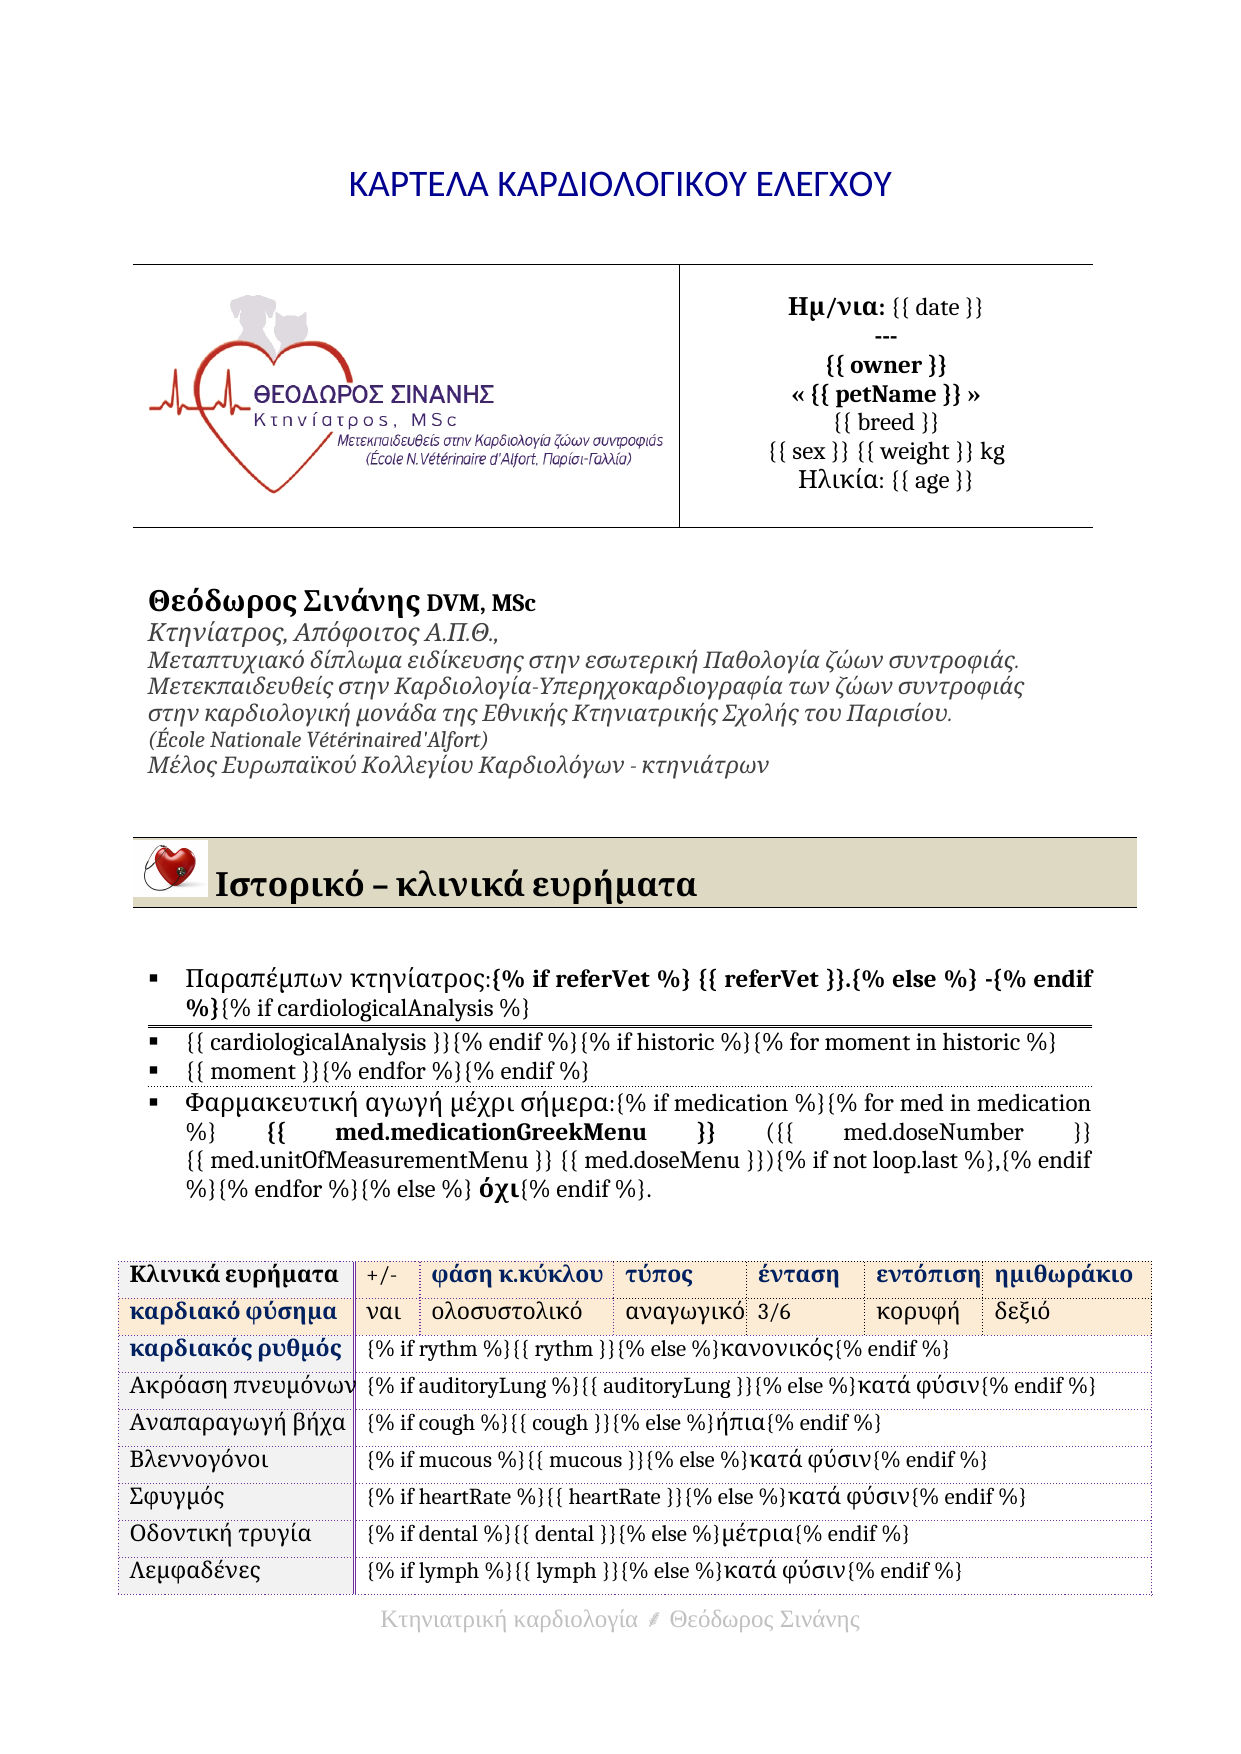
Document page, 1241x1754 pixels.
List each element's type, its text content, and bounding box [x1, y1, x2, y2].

text (École Nationale Vétérinaired'Alfort) [148, 727, 1092, 753]
table_header τύπος [614, 1261, 747, 1298]
table_cell καρδιακό φύσημα [118, 1298, 353, 1335]
table_cell καρδιακός ρυθμός [118, 1335, 353, 1372]
table_cell {% if cough %}{{ cough }}{% else %}ήπια{% endif %} [356, 1409, 1152, 1446]
table_cell {% if rythm %}{{ rythm }}{% else %}κανονικός{% endif %} [356, 1335, 1152, 1372]
list {{ moment }}{% endfor %}{% endif %} [148, 1057, 1092, 1086]
table_cell {% if auditoryLung %}{{ auditoryLung }}{% else %}κατά φύσιν{% endif %} [356, 1372, 1152, 1409]
list {{ cardiologicalAnalysis }}{% endif %}{% if historic %}{% for moment in historic %} [148, 1028, 1092, 1057]
table_cell Οδοντική τρυγία [118, 1520, 353, 1557]
table_cell {% if mucous %}{{ mucous }}{% else %}κατά φύσιν{% endif %} [356, 1446, 1152, 1483]
table_cell {% if lymph %}{{ lymph }}{% else %}κατά φύσιν{% endif %} [356, 1557, 1152, 1594]
table_cell ολοσυστολικό [420, 1298, 614, 1335]
table_cell Ακρόαση πνευμόνων [118, 1372, 353, 1409]
table_cell Λεμφαδένες [118, 1557, 353, 1594]
picture [149, 292, 664, 499]
subtitle ΚΑΡΤΕΛΑ καρδιολογικου ελεγχου [148, 160, 1092, 206]
text Μετεκπαιδευθείς στην Καρδιολογία-Υπερηχοκαρδιογραφία των ζώων συντροφιάς [148, 674, 1092, 700]
text Θεόδωρος Σινάνης DVM, MSc [148, 585, 1092, 619]
table_header ημιθωράκιο [983, 1261, 1152, 1298]
text Ιστορικό – κλινικά ευρήματα [133, 838, 1137, 907]
table_header Κλινικά ευρήματα [118, 1261, 354, 1298]
picture [132, 840, 208, 897]
table_cell Βλεννογόνοι [118, 1446, 353, 1483]
text στην καρδιολογική μονάδα της Εθνικής Κτηνιατρικής Σχολής του Παρισίου. [148, 700, 1092, 727]
table_cell αναγωγικό [614, 1298, 747, 1335]
list Παραπέμπων κτηνίατρος:{% if referVet %} {{ referVet }}.{% else %} -{% endif %}{% if cardiologicalAnalysis %} [148, 965, 1092, 1025]
table_cell {% if heartRate %}{{ heartRate }}{% else %}κατά φύσιν{% endif %} [356, 1483, 1152, 1520]
table_header [133, 265, 679, 527]
table_header ένταση [747, 1261, 865, 1298]
text Μέλος Ευρωπαϊκού Κολλεγίου Καρδιολόγων - κτηνιάτρων [148, 753, 1092, 779]
table_cell Αναπαραγωγή βήχα [118, 1409, 353, 1446]
table_cell ναι [356, 1298, 420, 1335]
table_cell δεξιό [983, 1298, 1152, 1335]
table_header φάση κ.κύκλου [420, 1261, 614, 1298]
table_header εντόπιση [865, 1261, 983, 1298]
list Φαρμακευτική αγωγή μέχρι σήμερα:{% if medication %}{% for med in medication %} {{ med.medicationGreekMenu }} ({{ med.doseNumber }} {{ med.unitOfMeasurementMenu }} {{ med.doseMenu }}){% if not loop.last %},{% endif %}{% endfor %}{% else %} όχι{% endif %}. [148, 1086, 1092, 1204]
table_cell Σφυγμός [118, 1483, 353, 1520]
table_cell κορυφή [865, 1298, 983, 1335]
text Κτηνίατρος, Απόφοιτος Α.Π.Θ., [148, 619, 1092, 648]
text Μεταπτυχιακό δίπλωμα ειδίκευσης στην εσωτερική Παθολογία ζώων συντροφιάς. [148, 648, 1092, 674]
table_cell {% if dental %}{{ dental }}{% else %}μέτρια{% endif %} [356, 1520, 1152, 1557]
table_header Ημ/νια: {{ date }} --- {{ owner }} « {{ petName }} » {{ breed }} {{ sex }} {{ weight }} kg Ηλικία: {{ age }} [680, 265, 1093, 527]
table_cell 3/6 [747, 1298, 865, 1335]
table_header +/- [356, 1261, 420, 1298]
